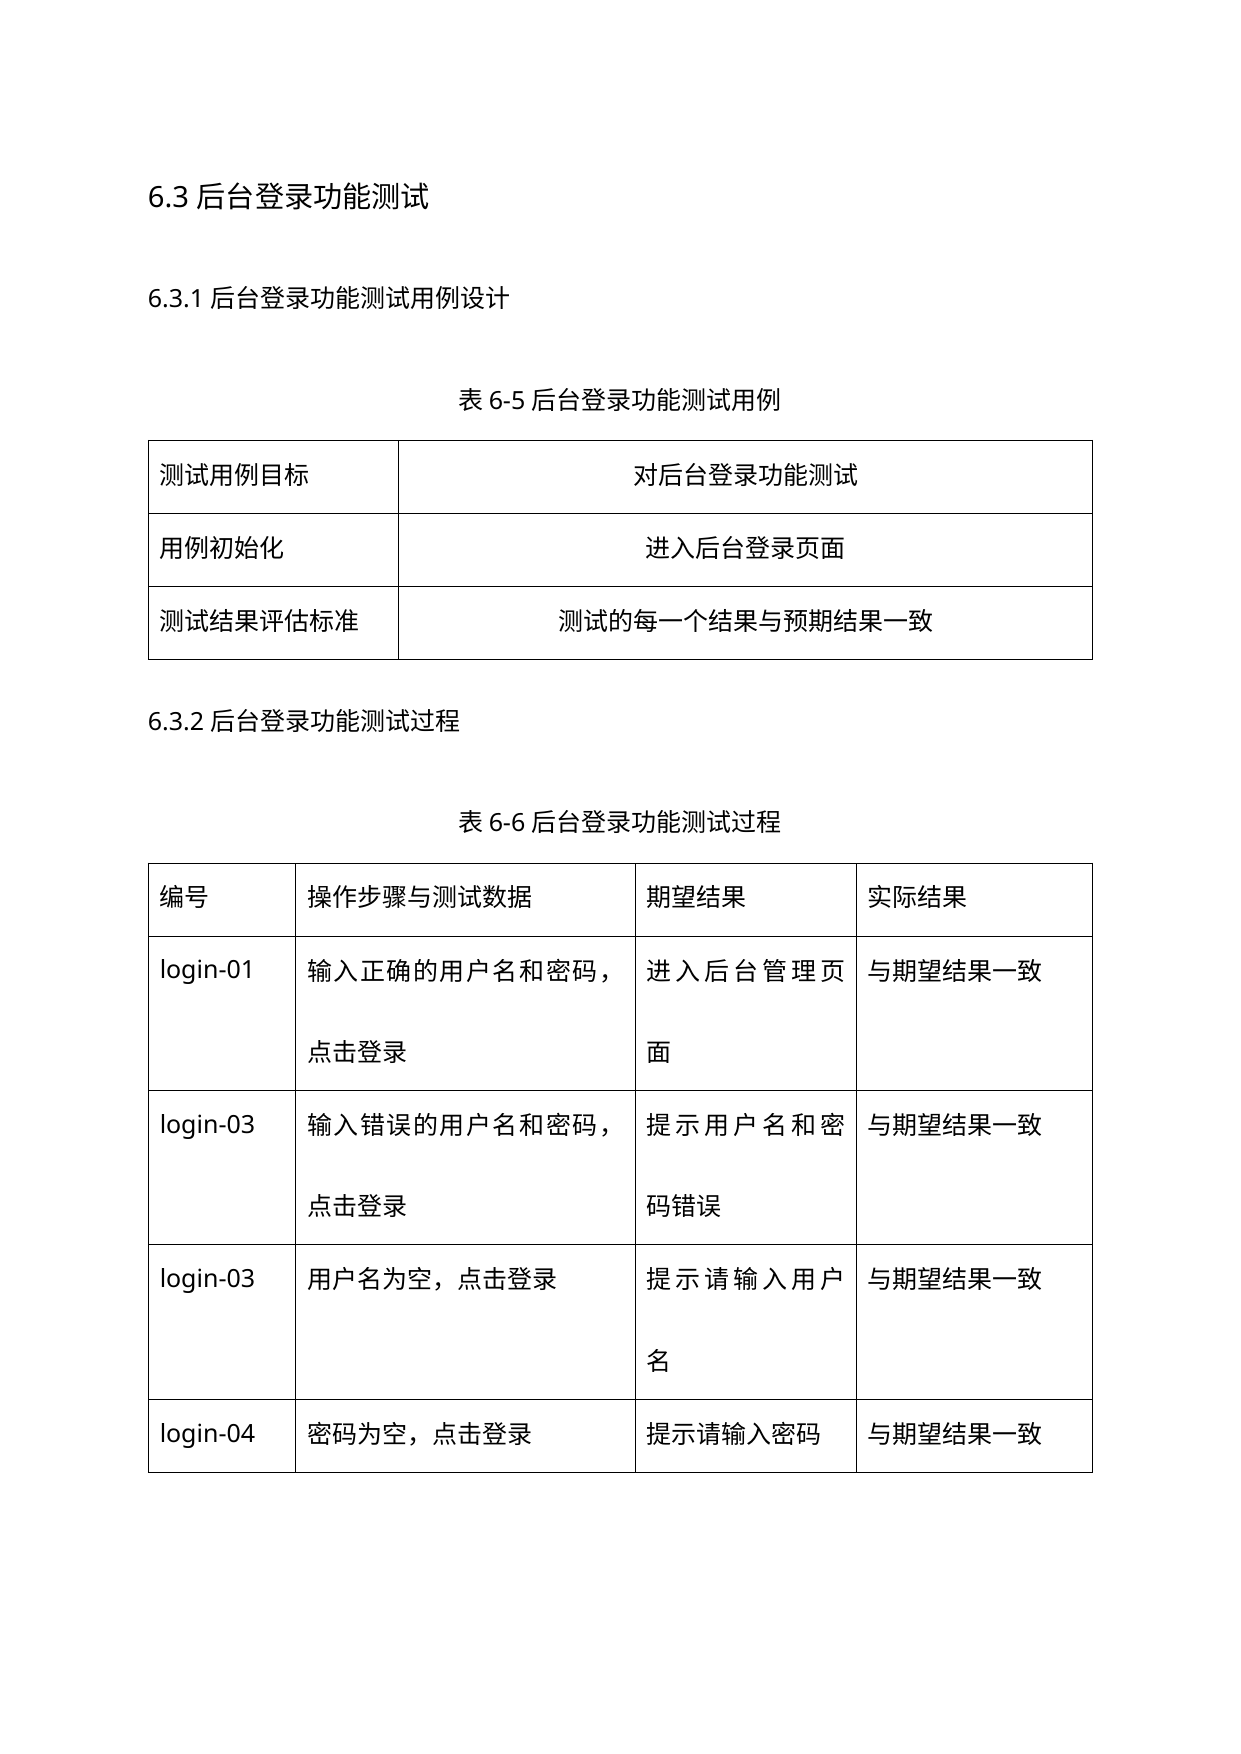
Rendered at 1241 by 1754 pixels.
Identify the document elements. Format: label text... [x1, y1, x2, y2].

table_cell login-03 [149, 1091, 295, 1244]
table_cell 用户名为空，点击登录 [296, 1245, 635, 1399]
table_cell 与期望结果一致 [857, 1245, 1092, 1399]
table_cell 密码为空，点击登录 [296, 1400, 635, 1472]
subtitle 6.3.2 后台登录功能测试过程 [148, 687, 1092, 752]
text 表6-5 后台登录功能测试用例 [148, 366, 1092, 431]
table_header 期望结果 [636, 864, 856, 936]
table_cell 测试的每一个结果与预期结果一致 [399, 587, 1092, 659]
table_cell 与期望结果一致 [857, 1091, 1092, 1244]
table_header 操作步骤与测试数据 [296, 864, 635, 936]
table_cell 输入正确的用户名和密码，点击登录 [296, 937, 635, 1090]
table_cell 与期望结果一致 [857, 937, 1092, 1090]
subtitle 6.3.1 后台登录功能测试用例设计 [148, 264, 1092, 329]
table_cell 与期望结果一致 [857, 1400, 1092, 1472]
subtitle 6.3 后台登录功能测试 [148, 162, 1092, 227]
table_cell 用例初始化 [149, 514, 398, 586]
table_cell login-01 [149, 937, 295, 1090]
table_header 编号 [149, 864, 295, 936]
table_cell 输入错误的用户名和密码，点击登录 [296, 1091, 635, 1244]
table_cell 进入后台登录页面 [399, 514, 1092, 586]
table_cell 提示请输入用户名 [636, 1245, 856, 1399]
table_header 对后台登录功能测试 [399, 441, 1092, 513]
table_cell 提示请输入密码 [636, 1400, 856, 1472]
table_cell login-04 [149, 1400, 295, 1472]
table_header 实际结果 [857, 864, 1092, 936]
table_cell 测试结果评估标准 [149, 587, 398, 659]
table_header 测试用例目标 [149, 441, 398, 513]
text 表6-6 后台登录功能测试过程 [148, 788, 1092, 853]
table_cell login-03 [149, 1245, 295, 1399]
table_cell 进入后台管理页面 [636, 937, 856, 1090]
table_cell 提示用户名和密码错误 [636, 1091, 856, 1244]
